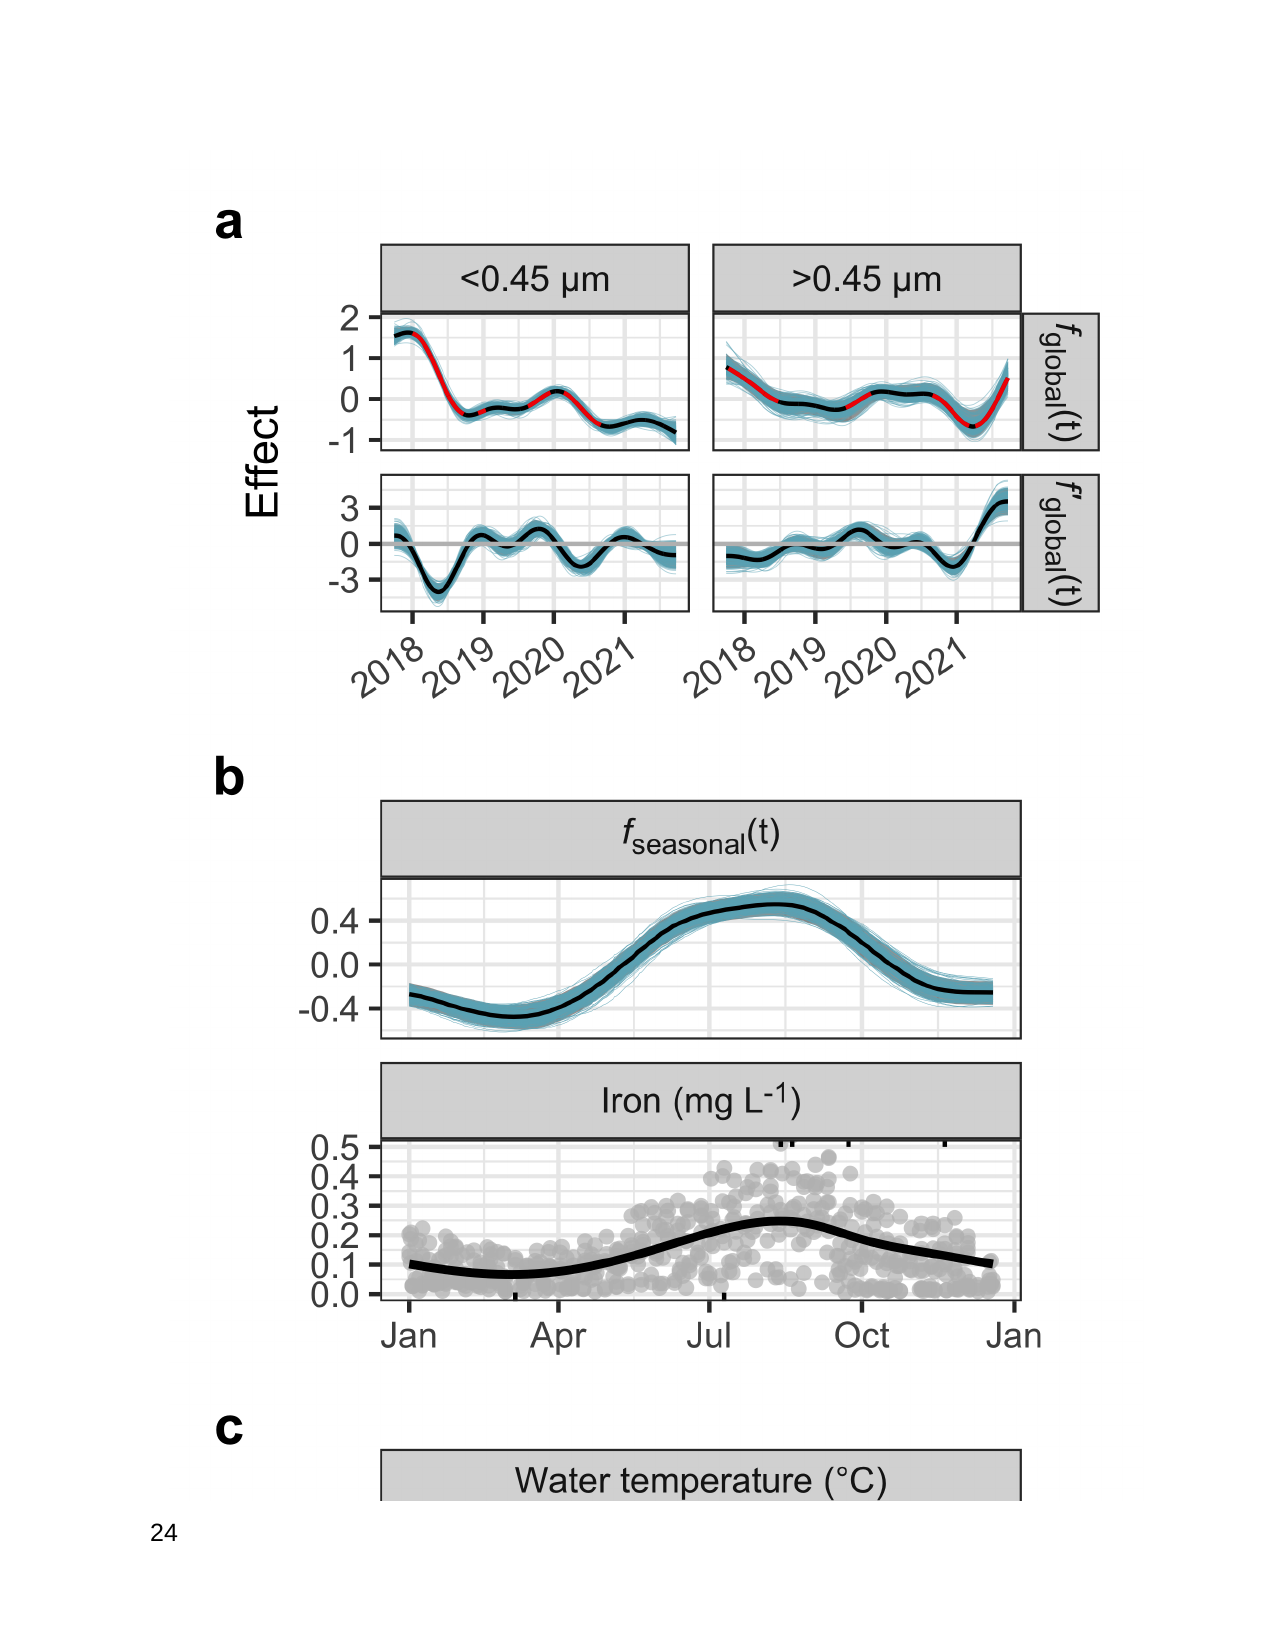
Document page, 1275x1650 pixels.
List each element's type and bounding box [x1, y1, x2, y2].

picture [168, 150, 1144, 1501]
